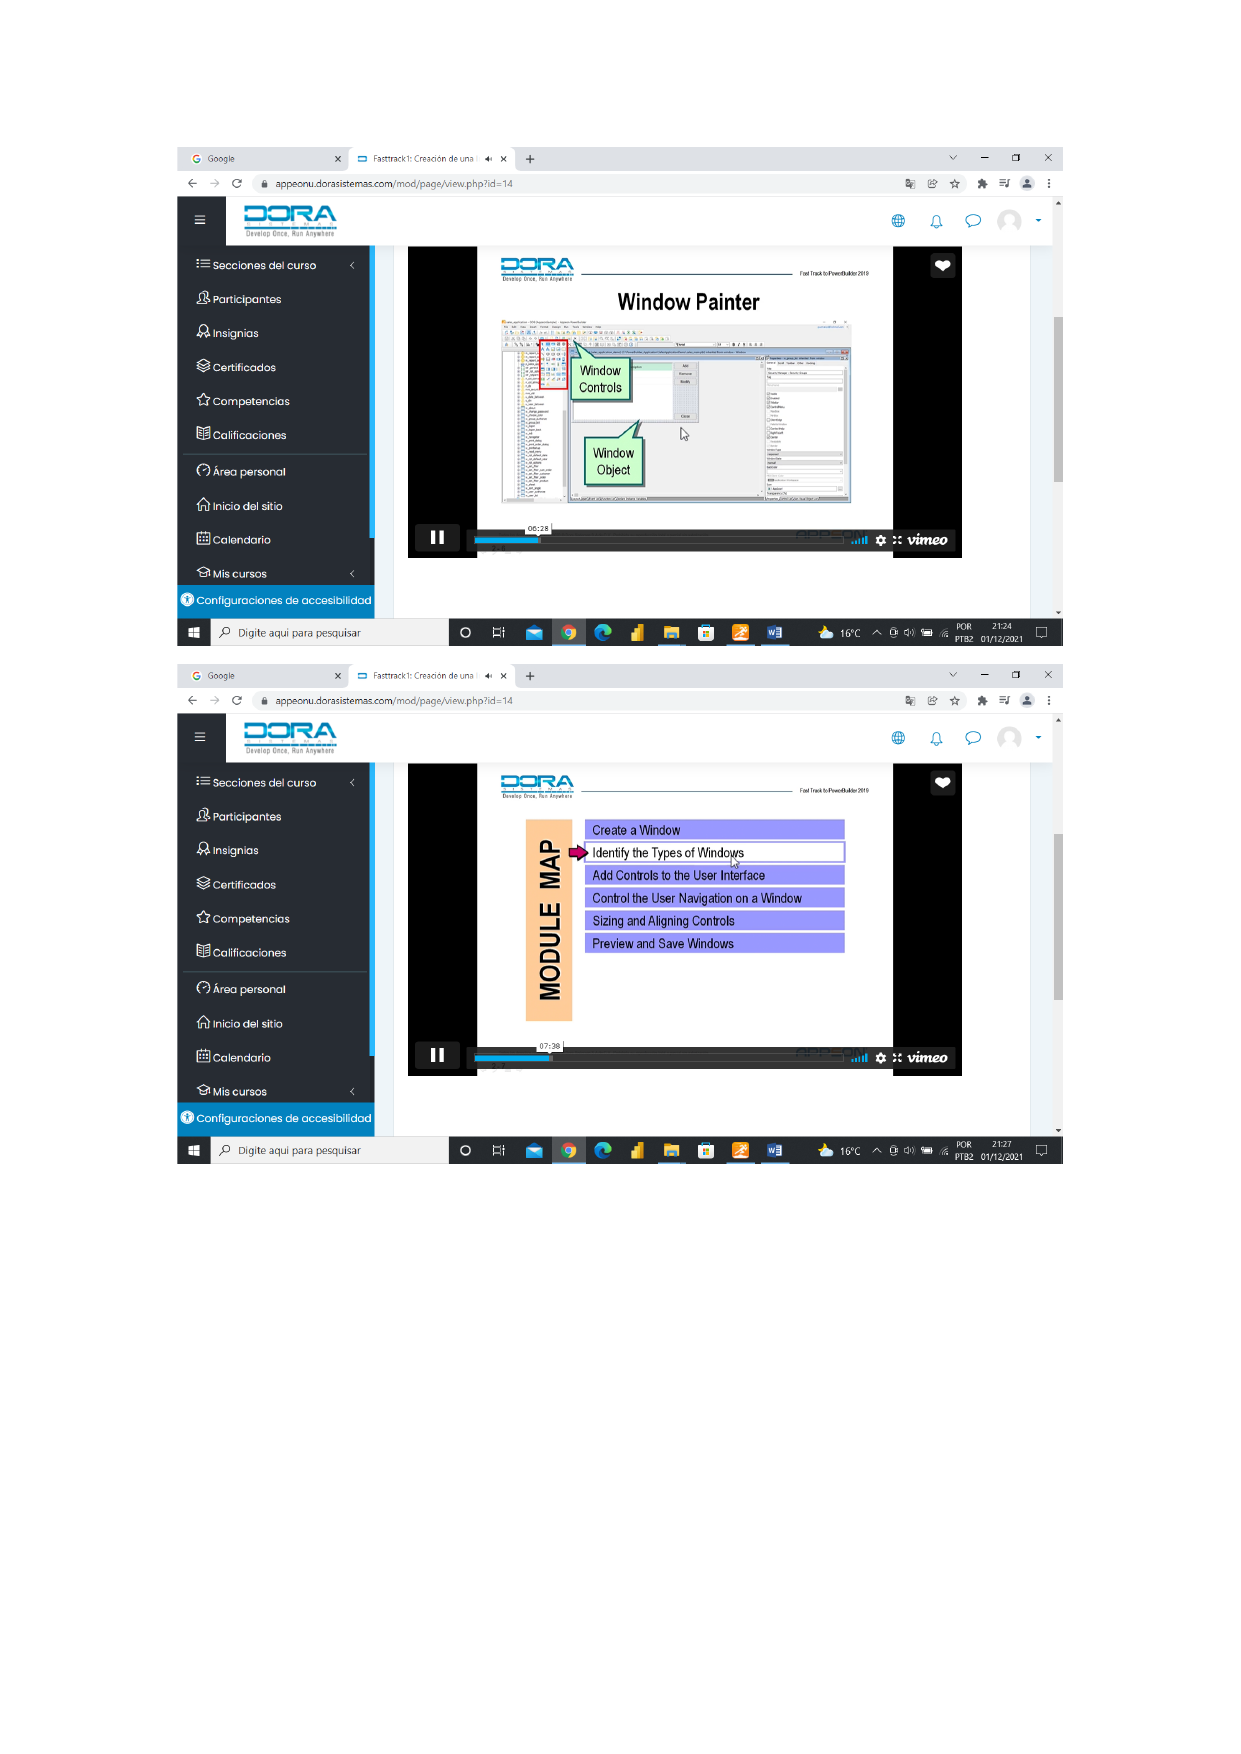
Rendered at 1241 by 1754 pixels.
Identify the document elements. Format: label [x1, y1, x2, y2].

picture [177, 664, 1063, 1164]
picture [181, 593, 194, 606]
picture [217, 1116, 225, 1121]
picture [177, 147, 1063, 646]
picture [181, 1111, 194, 1123]
picture [217, 598, 225, 603]
